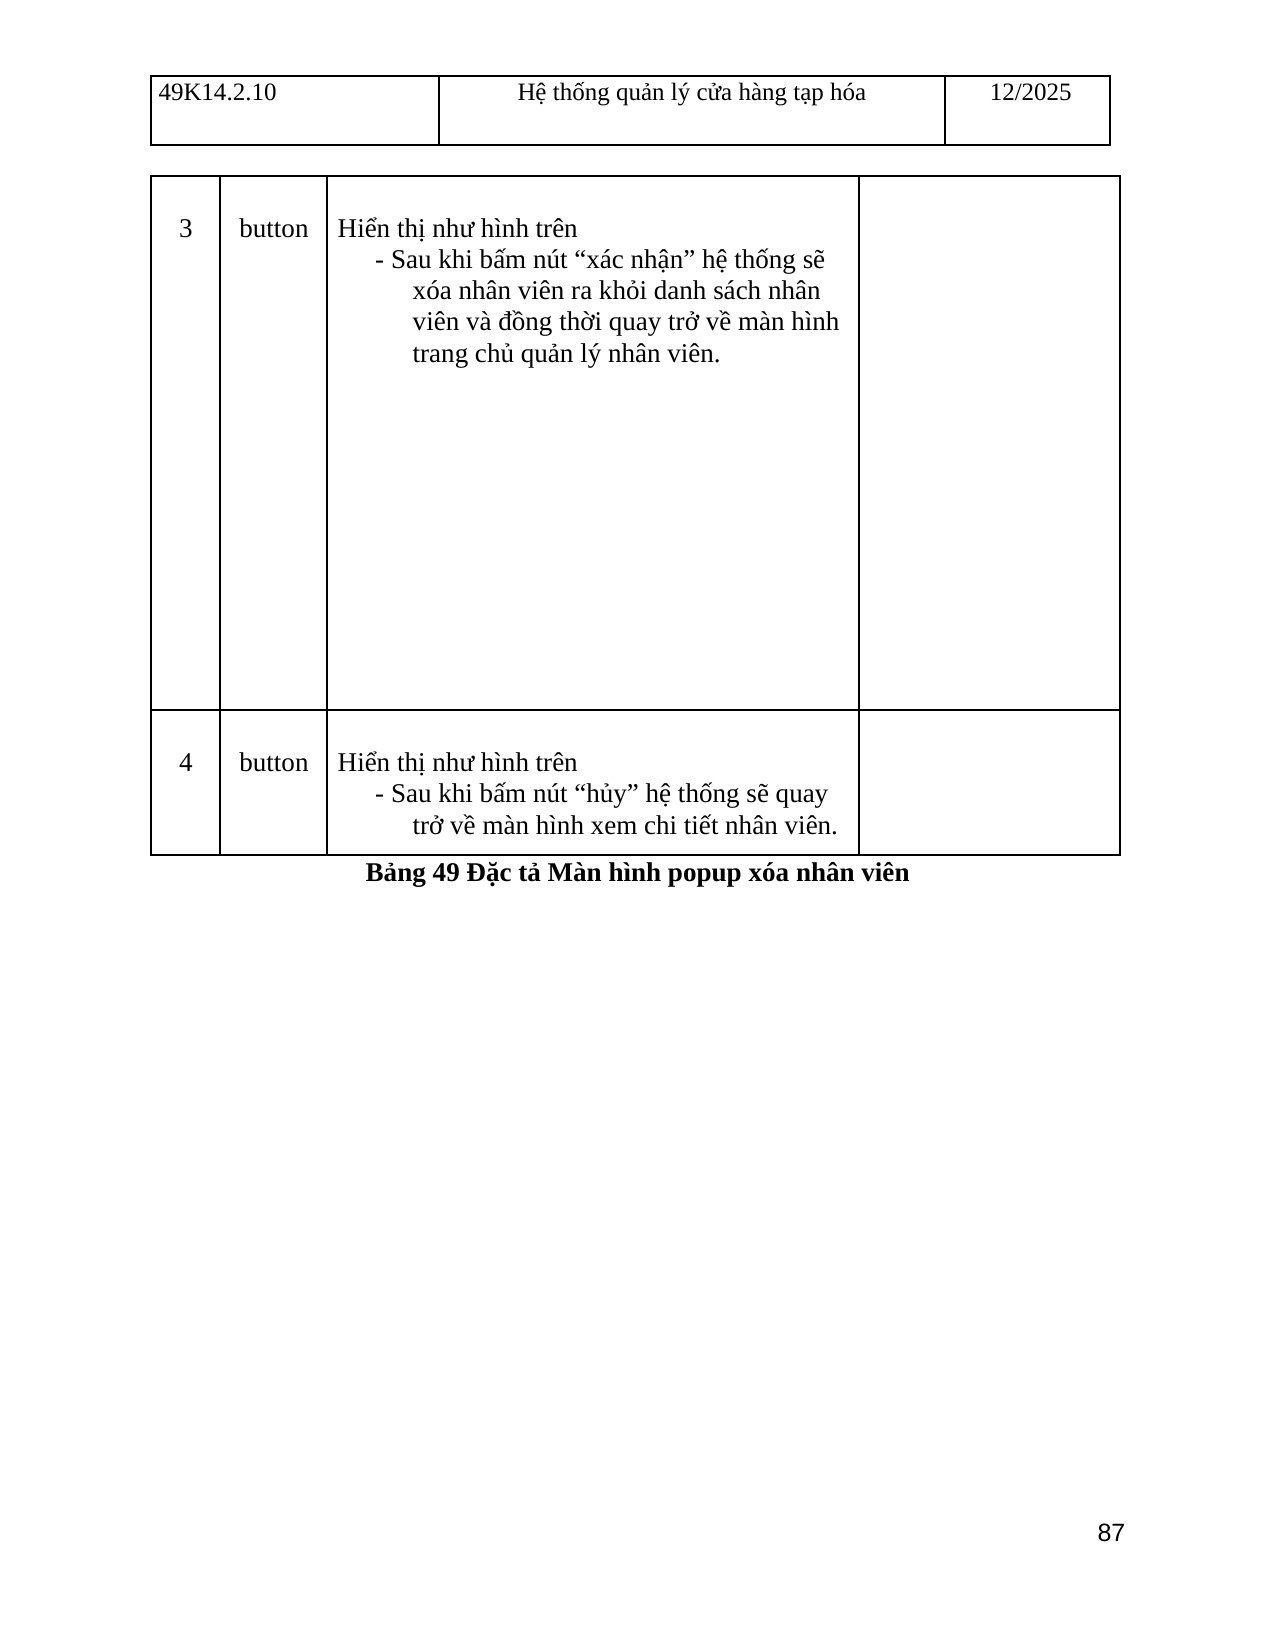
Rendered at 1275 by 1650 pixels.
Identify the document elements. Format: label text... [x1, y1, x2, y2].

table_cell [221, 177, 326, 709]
text Bảng 49 Đặc tả Màn hình popup xóa nhân viên [150, 856, 1125, 887]
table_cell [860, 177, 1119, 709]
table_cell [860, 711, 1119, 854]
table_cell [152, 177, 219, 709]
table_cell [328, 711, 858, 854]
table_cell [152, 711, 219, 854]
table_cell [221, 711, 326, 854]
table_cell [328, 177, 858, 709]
